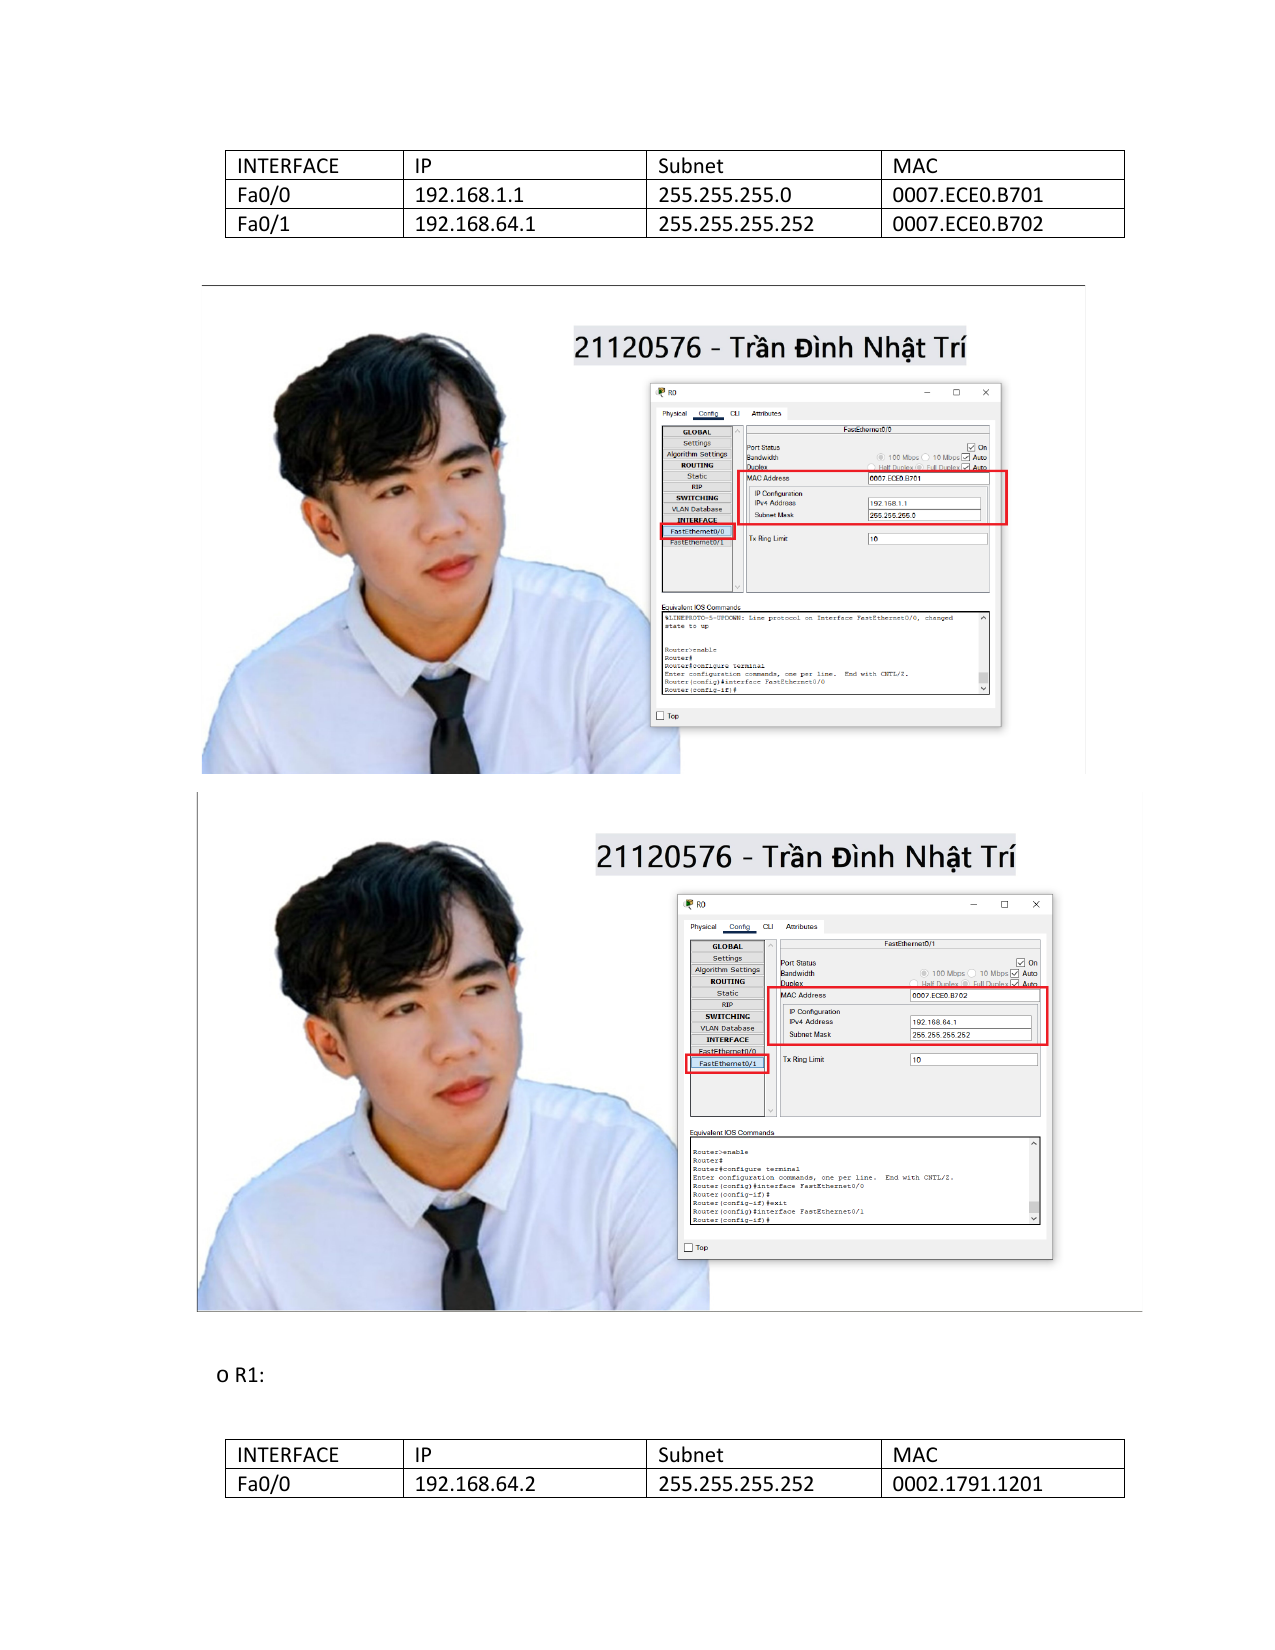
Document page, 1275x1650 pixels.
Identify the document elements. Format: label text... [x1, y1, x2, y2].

table_header Subnet [647, 151, 881, 179]
table_cell Fa0/1 [226, 209, 403, 237]
table_cell Fa0/0 [226, 1469, 403, 1497]
table_cell 0002.1791.1201 [882, 1469, 1124, 1497]
table_cell 255.255.255.252 [647, 209, 881, 237]
table_header MAC [882, 1440, 1124, 1468]
table_header INTERFACE [226, 151, 403, 179]
picture [196, 792, 1143, 1312]
picture [201, 285, 1085, 774]
table_cell 0007.ECE0.B702 [882, 209, 1124, 237]
table_cell 192.168.64.1 [404, 209, 646, 237]
table_header IP [404, 151, 646, 179]
table_cell 255.255.255.252 [647, 1469, 881, 1497]
table_cell Fa0/0 [226, 180, 403, 208]
table_cell 255.255.255.0 [647, 180, 881, 208]
table_cell 0007.ECE0.B701 [882, 180, 1124, 208]
table_cell 192.168.64.2 [404, 1469, 646, 1497]
table_header INTERFACE [226, 1440, 403, 1468]
table_header Subnet [647, 1440, 881, 1468]
table_cell 192.168.1.1 [404, 180, 646, 208]
list R1: [216, 1360, 1125, 1389]
table_header IP [404, 1440, 646, 1468]
table_header MAC [882, 151, 1124, 179]
